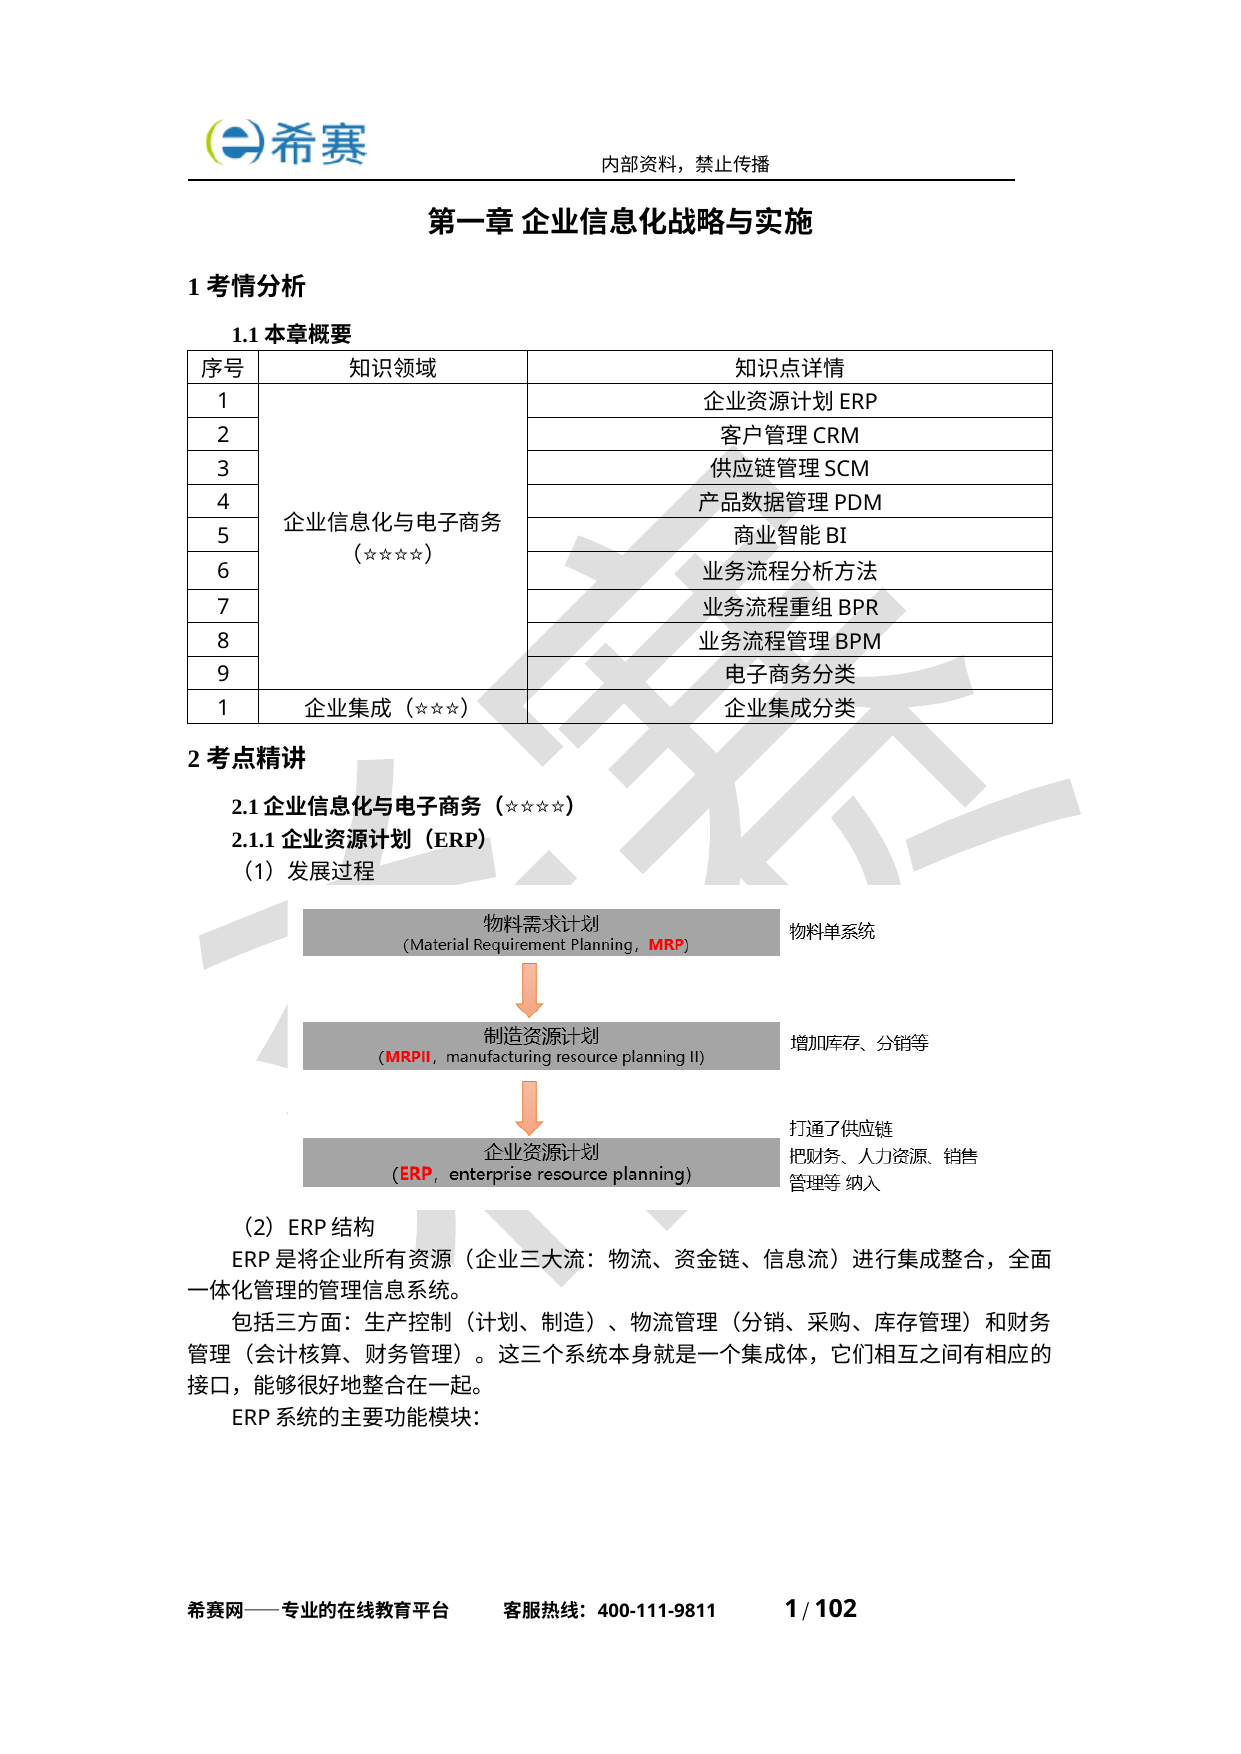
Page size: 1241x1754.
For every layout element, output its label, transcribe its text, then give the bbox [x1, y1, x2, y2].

table_cell 企业资源计划ERP [528, 384, 1052, 417]
table_cell 5 [188, 518, 258, 551]
table_header 知识领域 [259, 351, 527, 383]
table_cell 1 [188, 690, 258, 723]
subtitle 1.1 本章概要 [187, 317, 1053, 349]
table_cell 2 [188, 418, 258, 450]
picture [206, 114, 368, 172]
table_cell 8 [188, 623, 258, 656]
table_cell 6 [188, 552, 258, 589]
table_cell 企业集成（⭐⭐⭐） [259, 690, 527, 723]
table_cell 业务流程重组BPR [528, 590, 1052, 622]
table_cell 7 [188, 590, 258, 622]
table_cell 业务流程分析方法 [528, 552, 1052, 589]
table_cell 企业集成分类 [528, 690, 1052, 723]
table_cell 客户管理CRM [528, 418, 1052, 450]
table_cell 电子商务分类 [528, 657, 1052, 689]
text 包括三方面：生产控制（计划、制造）、物流管理（分销、采购、库存管理）和财务管理（会计核算、财务管理）。这三个系统本身就是一个集成体，它们相互之间有相应的接口，能够很好地整合在一起。 [187, 1305, 1053, 1400]
subtitle 第一章 企业信息化战略与实施 [187, 187, 1053, 252]
table_cell 4 [188, 485, 258, 517]
table_cell 商业智能BI [528, 518, 1052, 551]
table_cell 供应链管理SCM [528, 451, 1052, 484]
text ERP是将企业所有资源（企业三大流：物流、资金链、信息流）进行集成整合，全面一体化管理的管理信息系统。 [187, 1242, 1053, 1305]
subtitle 2 考点精讲 [187, 724, 1053, 789]
table_header 序号 [188, 351, 258, 383]
table_cell 1 [188, 384, 258, 417]
table_header 知识点详情 [528, 351, 1052, 383]
text ERP系统的主要功能模块： [187, 1400, 1053, 1432]
table_cell 业务流程管理BPM [528, 623, 1052, 656]
subtitle 1 考情分析 [187, 252, 1053, 317]
text （2）ERP结构 [187, 1210, 1053, 1242]
text （1）发展过程 [187, 854, 1053, 886]
table_cell 9 [188, 657, 258, 689]
picture [287, 885, 997, 1210]
subtitle 2.1.1 企业资源计划（ERP） [187, 821, 1053, 854]
table_cell 企业信息化与电子商务 （⭐⭐⭐⭐） [259, 384, 527, 689]
table_cell 产品数据管理PDM [528, 485, 1052, 517]
subtitle 2.1企业信息化与电子商务（⭐⭐⭐⭐） [187, 789, 1053, 821]
table_cell 3 [188, 451, 258, 484]
